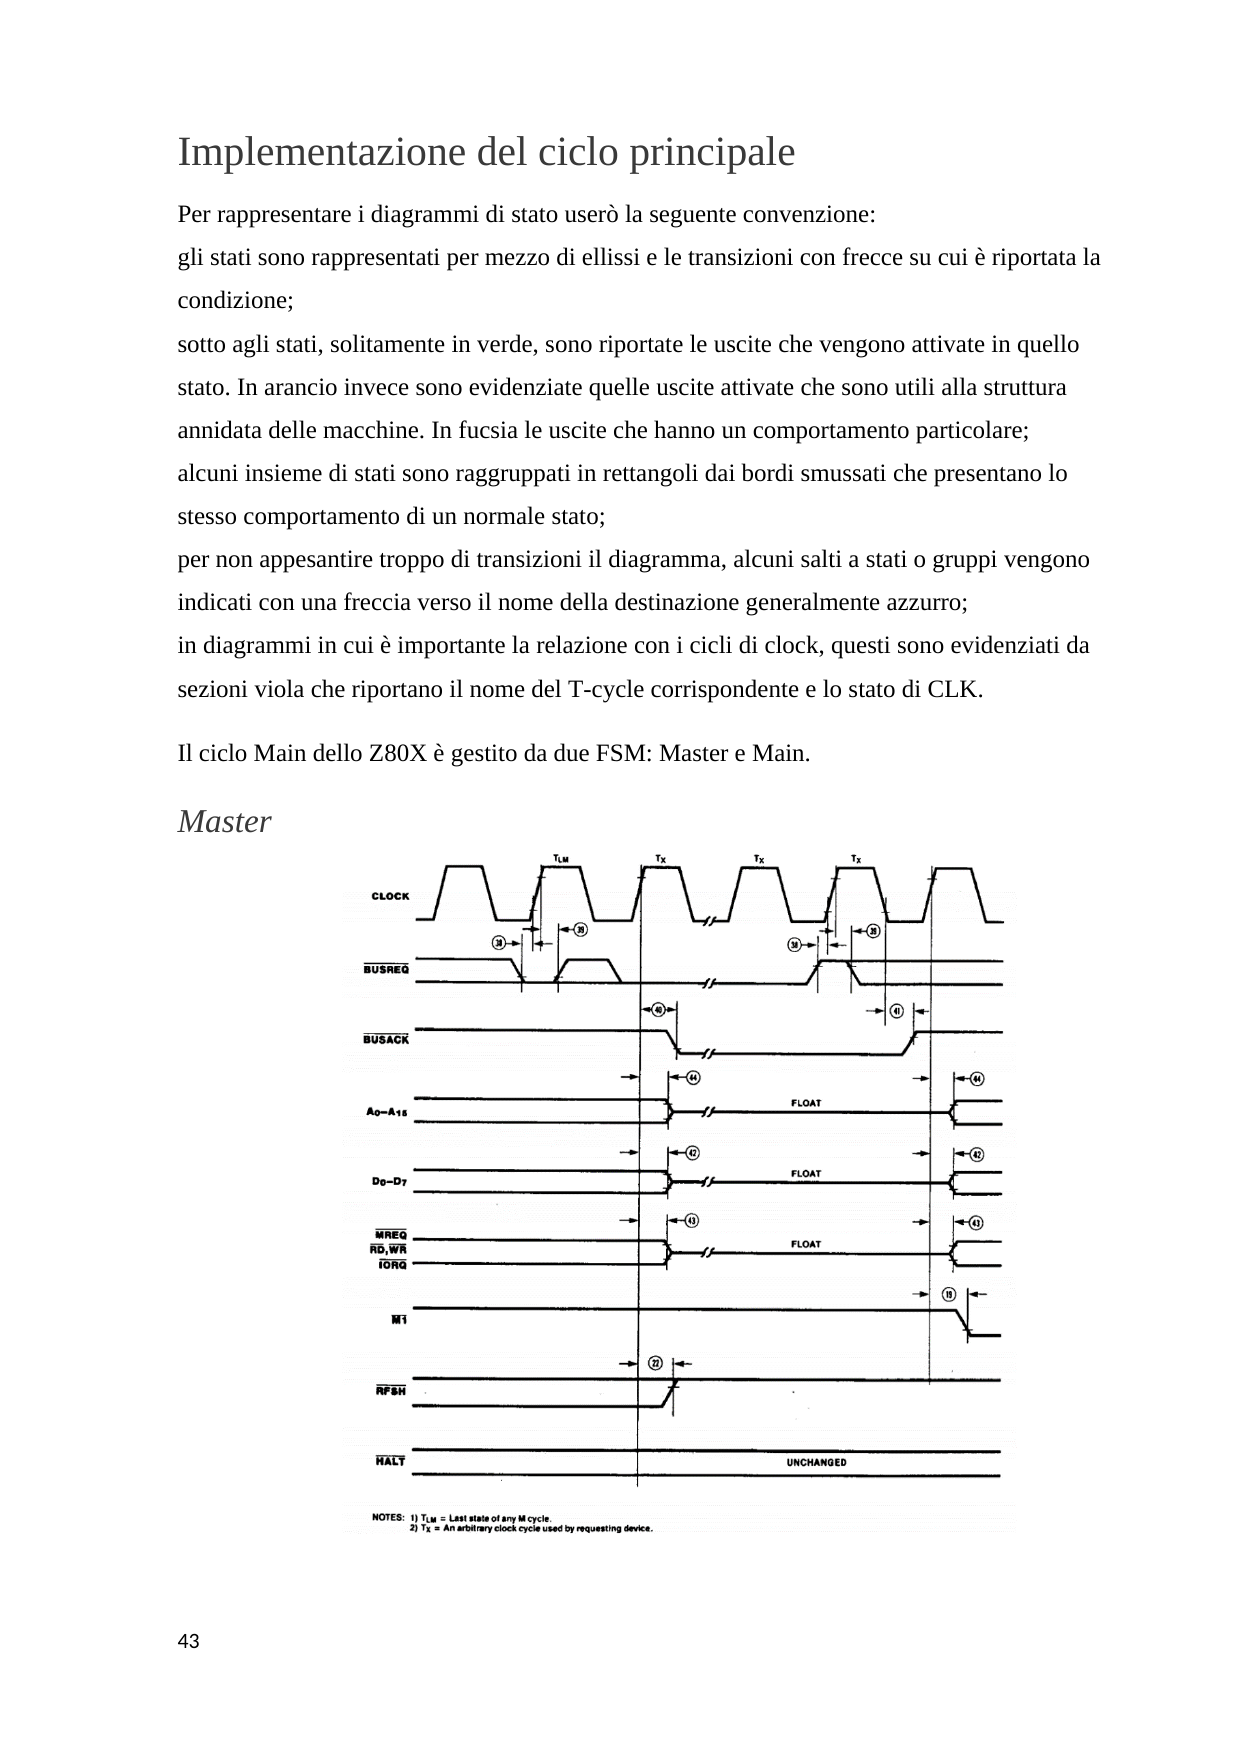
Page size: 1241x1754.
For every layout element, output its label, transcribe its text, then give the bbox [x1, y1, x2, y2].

subtitle Implementazione del ciclo principale [177, 126, 1122, 174]
subtitle Master [177, 802, 1122, 840]
text Per rappresentare i diagrammi di stato userò la seguente convenzione: gli stati sono rappresentati per mezzo di ellissi e le transizioni con frecce su cui è riportata la condizione; sotto agli stati, solitamente in verde, sono riportate le uscite che vengono attivate in quello stato. In arancio invece sono evidenziate quelle uscite attivate che sono utili alla struttura annidata delle macchine. In fucsia le uscite che hanno un comportamento particolare; alcuni insieme di stati sono raggruppati in rettangoli dai bordi smussati che presentano lo stesso comportamento di un normale stato; per non appesantire troppo di transizioni il diagramma, alcuni salti a stati o gruppi vengono indicati con una freccia verso il nome della destinazione generalmente azzurro; in diagrammi in cui è importante la relazione con i cicli di clock, questi sono evidenziati da sezioni viola che riportano il nome del T-cycle corrispondente e lo stato di CLK. [177, 199, 1122, 702]
text Il ciclo Main dello Z80X è gestito da due FSM: Master e Main. [177, 738, 1122, 766]
picture [340, 844, 1018, 1548]
